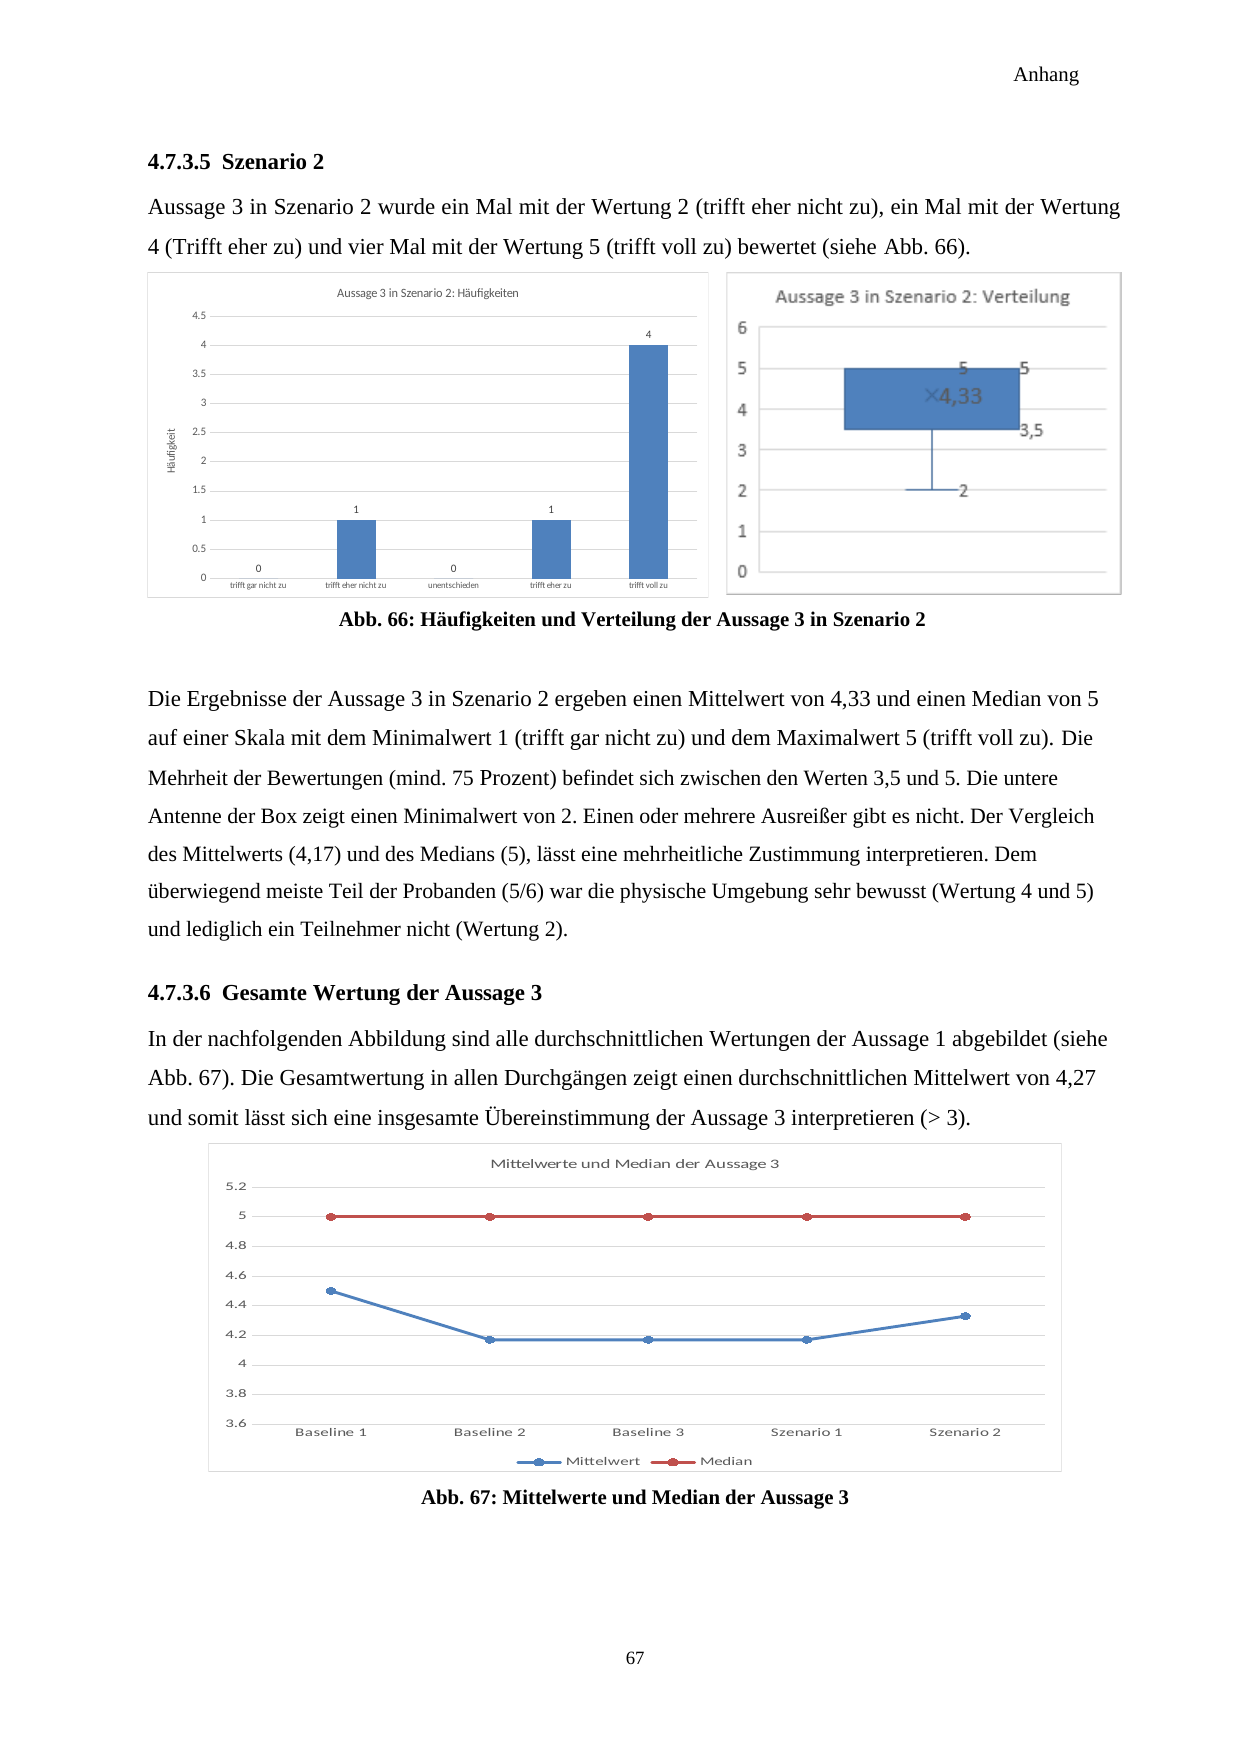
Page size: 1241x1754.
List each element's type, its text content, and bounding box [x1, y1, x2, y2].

text In der nachfolgenden Abbildung sind alle durchschnittlichen Wertungen der Aussage 1 abgebildet (siehe Abb. 67). Die Gesamtwertung in allen Durchgängen zeigt einen durchschnittlichen Mittelwert von 4,27 und somit lässt sich eine insgesamte Übereinstimmung der Aussage 3 interpretieren (> 3). [148, 1025, 1122, 1130]
picture [726, 272, 1123, 598]
text Die Ergebnisse der Aussage 3 in Szenario 2 ergeben einen Mittelwert von 4,33 und einen Median von 5 auf einer Skala mit dem Minimalwert 1 (trifft gar nicht zu) und dem Maximalwert 5 (trifft voll zu). Die Mehrheit der Bewertungen (mind. 75 Prozent) befindet sich zwischen den Werten 3,5 und 5. Die untere Antenne der Box zeigt einen Minimalwert von 2. Einen oder mehrere Ausreißer gibt es nicht. Der Vergleich des Mittelwerts (4,17) und des Medians (5), lässt eine mehrheitliche Zustimmung interpretieren. Dem überwiegend meiste Teil der Probanden (5/6) war die physische Umgebung sehr bewusst (Wertung 4 und 5) und lediglich ein Teilnehmer nicht (Wertung 2). [148, 685, 1122, 941]
subtitle Gesamte Wertung der Aussage 3 [148, 979, 1122, 1005]
text Abb. 67: Mittelwerte und Median der Aussage 3 [148, 1485, 1122, 1509]
subtitle Szenario 2 [148, 148, 1122, 174]
